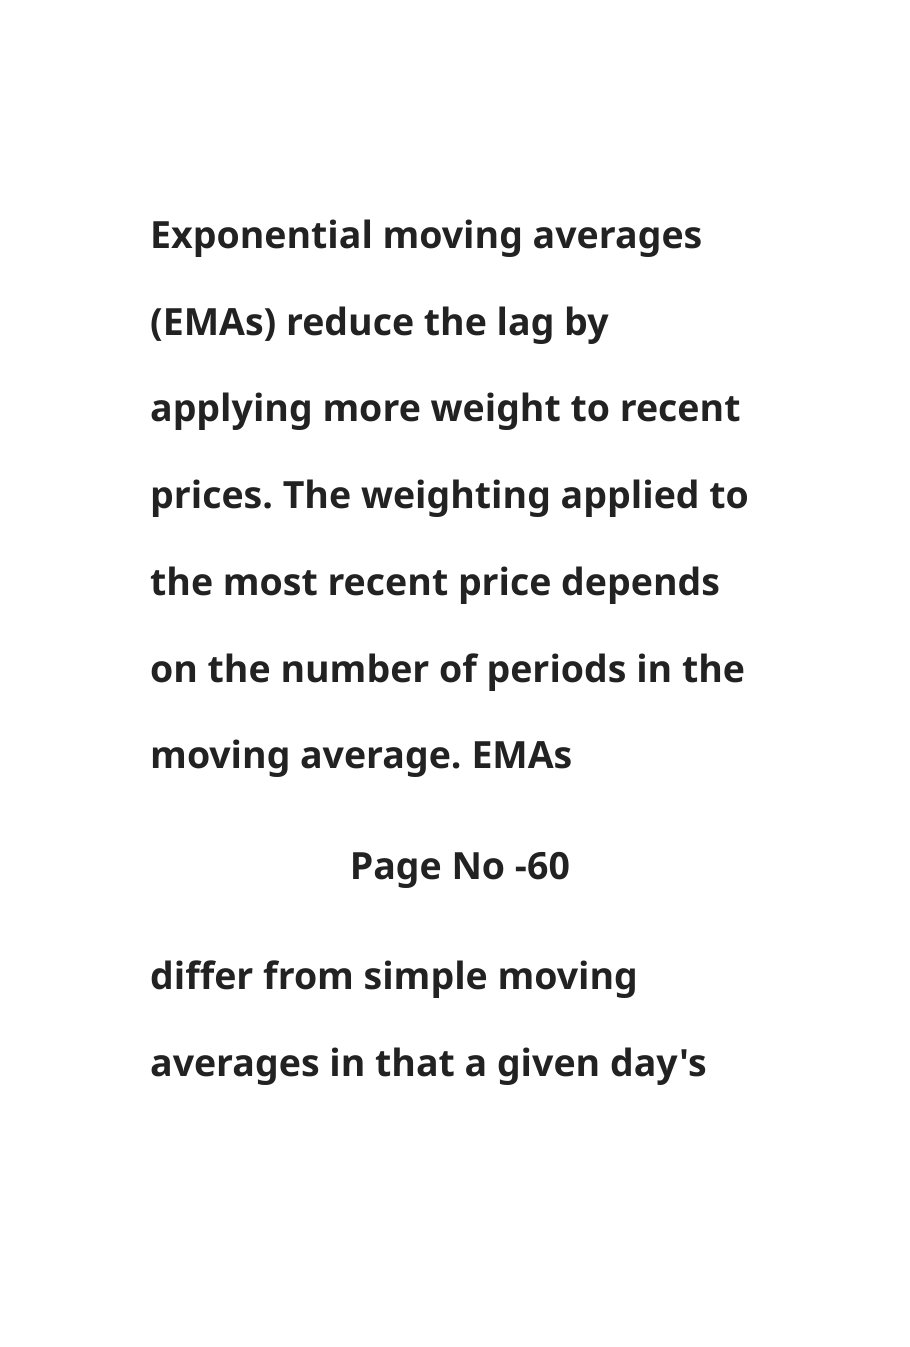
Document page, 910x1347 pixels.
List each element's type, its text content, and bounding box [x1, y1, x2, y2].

text Exponential moving averages (EMAs) reduce the lag by applying more weight to recent prices. The weighting applied to the most recent price depends on the number of periods in the moving average. EMAs [150, 208, 759, 780]
text Page No -60 [150, 839, 759, 890]
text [150, 949, 759, 1087]
